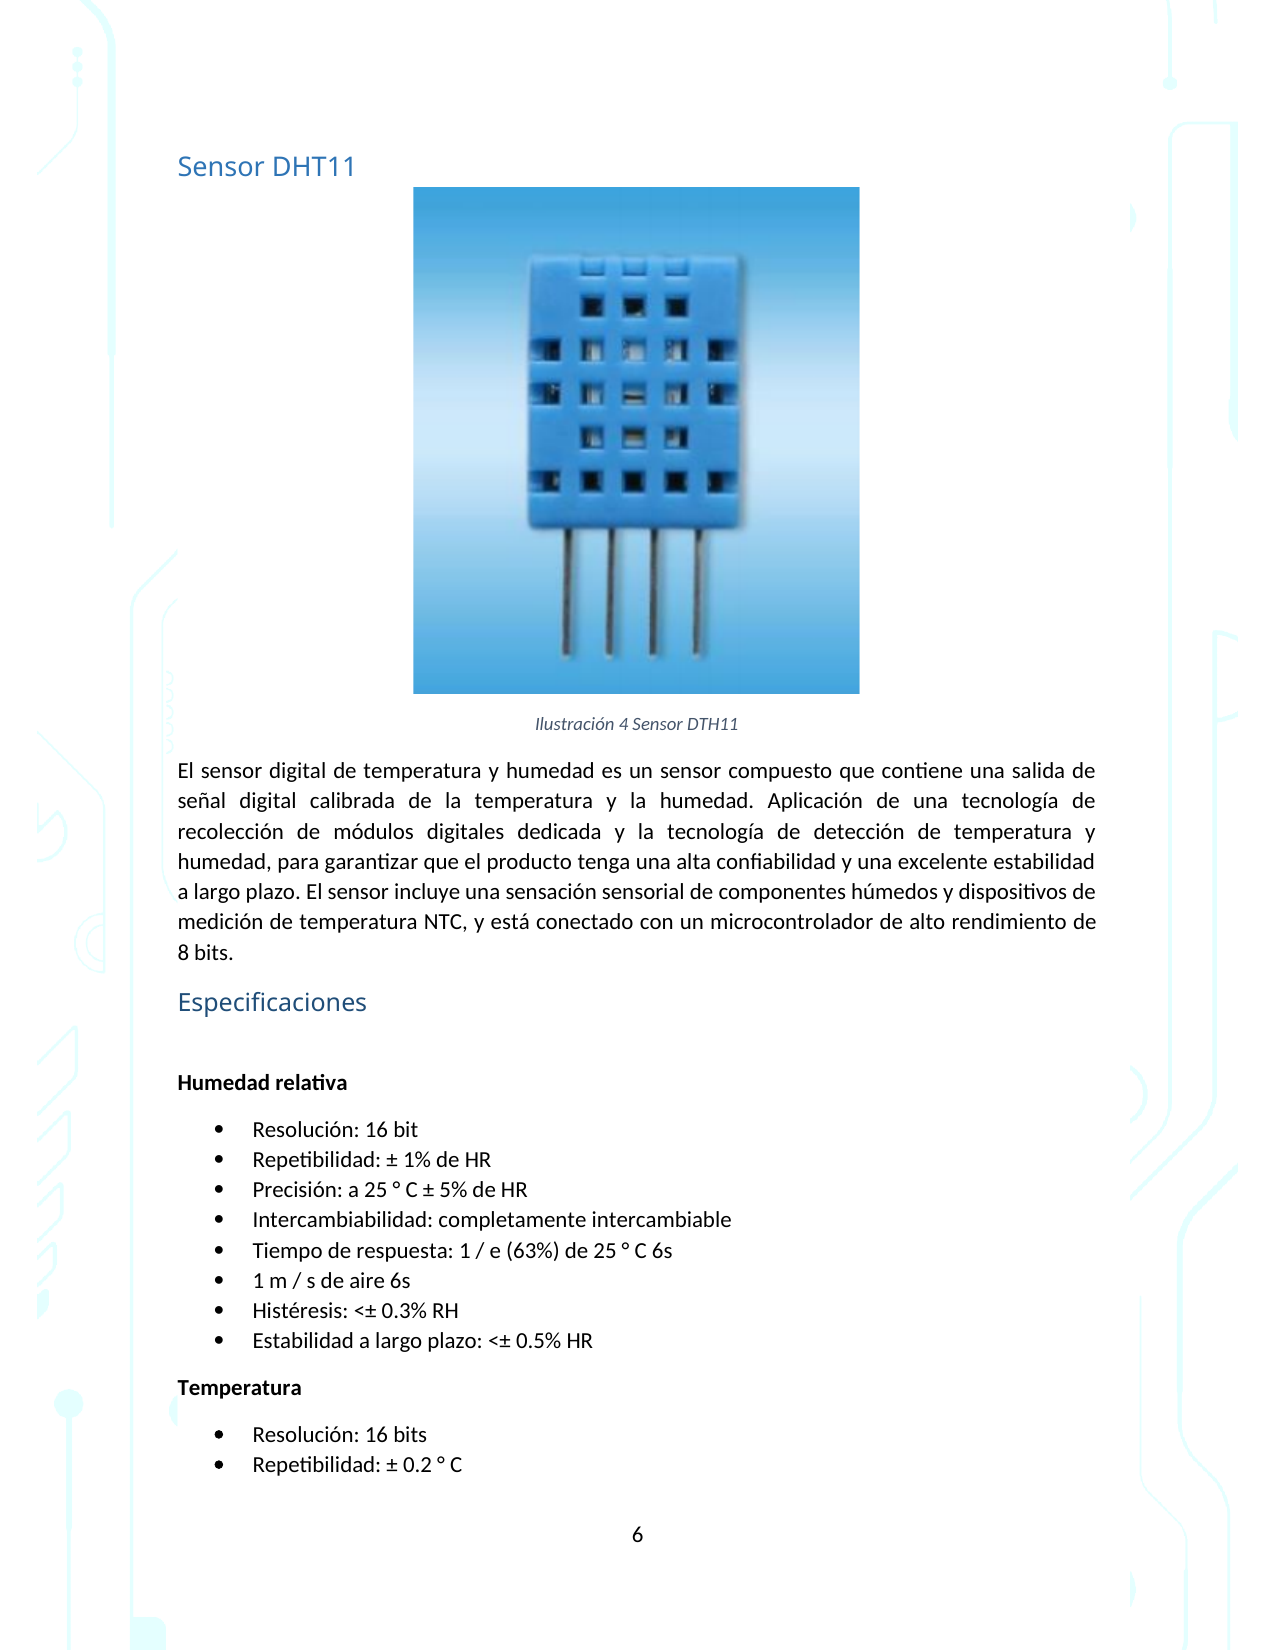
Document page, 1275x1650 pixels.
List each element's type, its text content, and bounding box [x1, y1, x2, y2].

list Histéresis: <± 0.3% RH [215, 1296, 1098, 1324]
list Repetibilidad: ± 1% de HR [215, 1145, 1098, 1173]
list 1 m / s de aire 6s [215, 1266, 1098, 1294]
text Ilustración 4 Sensor DTH11 [177, 713, 1098, 736]
list Resolución: 16 bit [215, 1115, 1098, 1143]
text Humedad relativa [177, 1068, 1098, 1096]
list Precisión: a 25 ° C ± 5% de HR [215, 1175, 1098, 1203]
subtitle Especificaciones [177, 984, 1098, 1018]
list Intercambiabilidad: completamente intercambiable [215, 1206, 1098, 1234]
list Resolución: 16 bits [215, 1420, 1098, 1448]
subtitle Sensor DHT11 [177, 148, 1098, 184]
list Tiempo de respuesta: 1 / e (63%) de 25 ° C 6s [215, 1236, 1098, 1264]
text El sensor digital de temperatura y humedad es un sensor compuesto que contiene una salida de señal digital calibrada de la temperatura y la humedad. Aplicación de una tecnología de recolección de módulos digitales dedicada y la tecnología de detección de temperatura y humedad, para garantizar que el producto tenga una alta confiabilidad y una excelente estabilidad a largo plazo. El sensor incluye una sensación sensorial de componentes húmedos y dispositivos de medición de temperatura NTC, y está conectado con un microcontrolador de alto rendimiento de 8 bits. [177, 756, 1098, 966]
list Estabilidad a largo plazo: <± 0.5% HR [215, 1326, 1098, 1354]
list Repetibilidad: ± 0.2 ° C [215, 1450, 1098, 1478]
text Temperatura [177, 1373, 1098, 1401]
